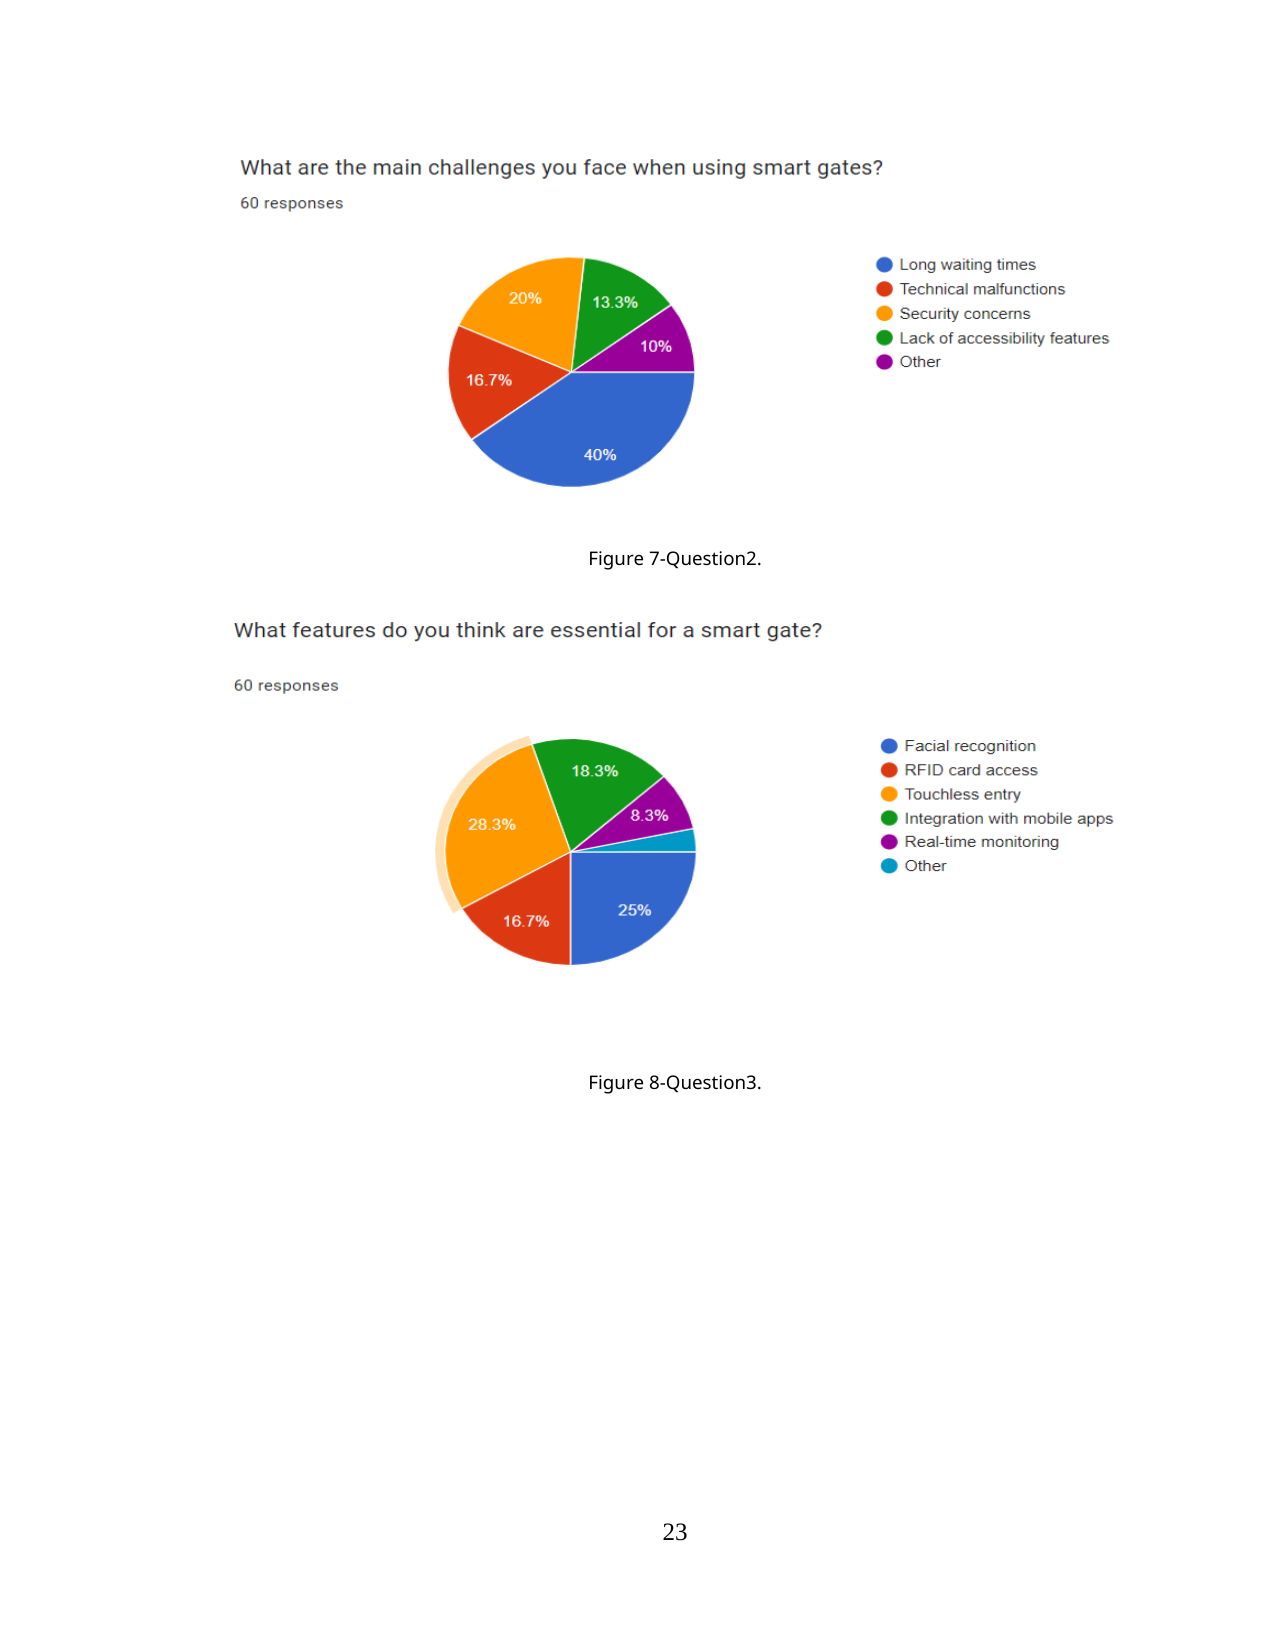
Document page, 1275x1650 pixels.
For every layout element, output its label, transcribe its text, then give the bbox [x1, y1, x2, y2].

text Figure 7-Question2. [225, 545, 1125, 571]
text Figure 8-Question3. [225, 1069, 1125, 1095]
picture [225, 150, 1126, 492]
picture [225, 611, 1126, 980]
